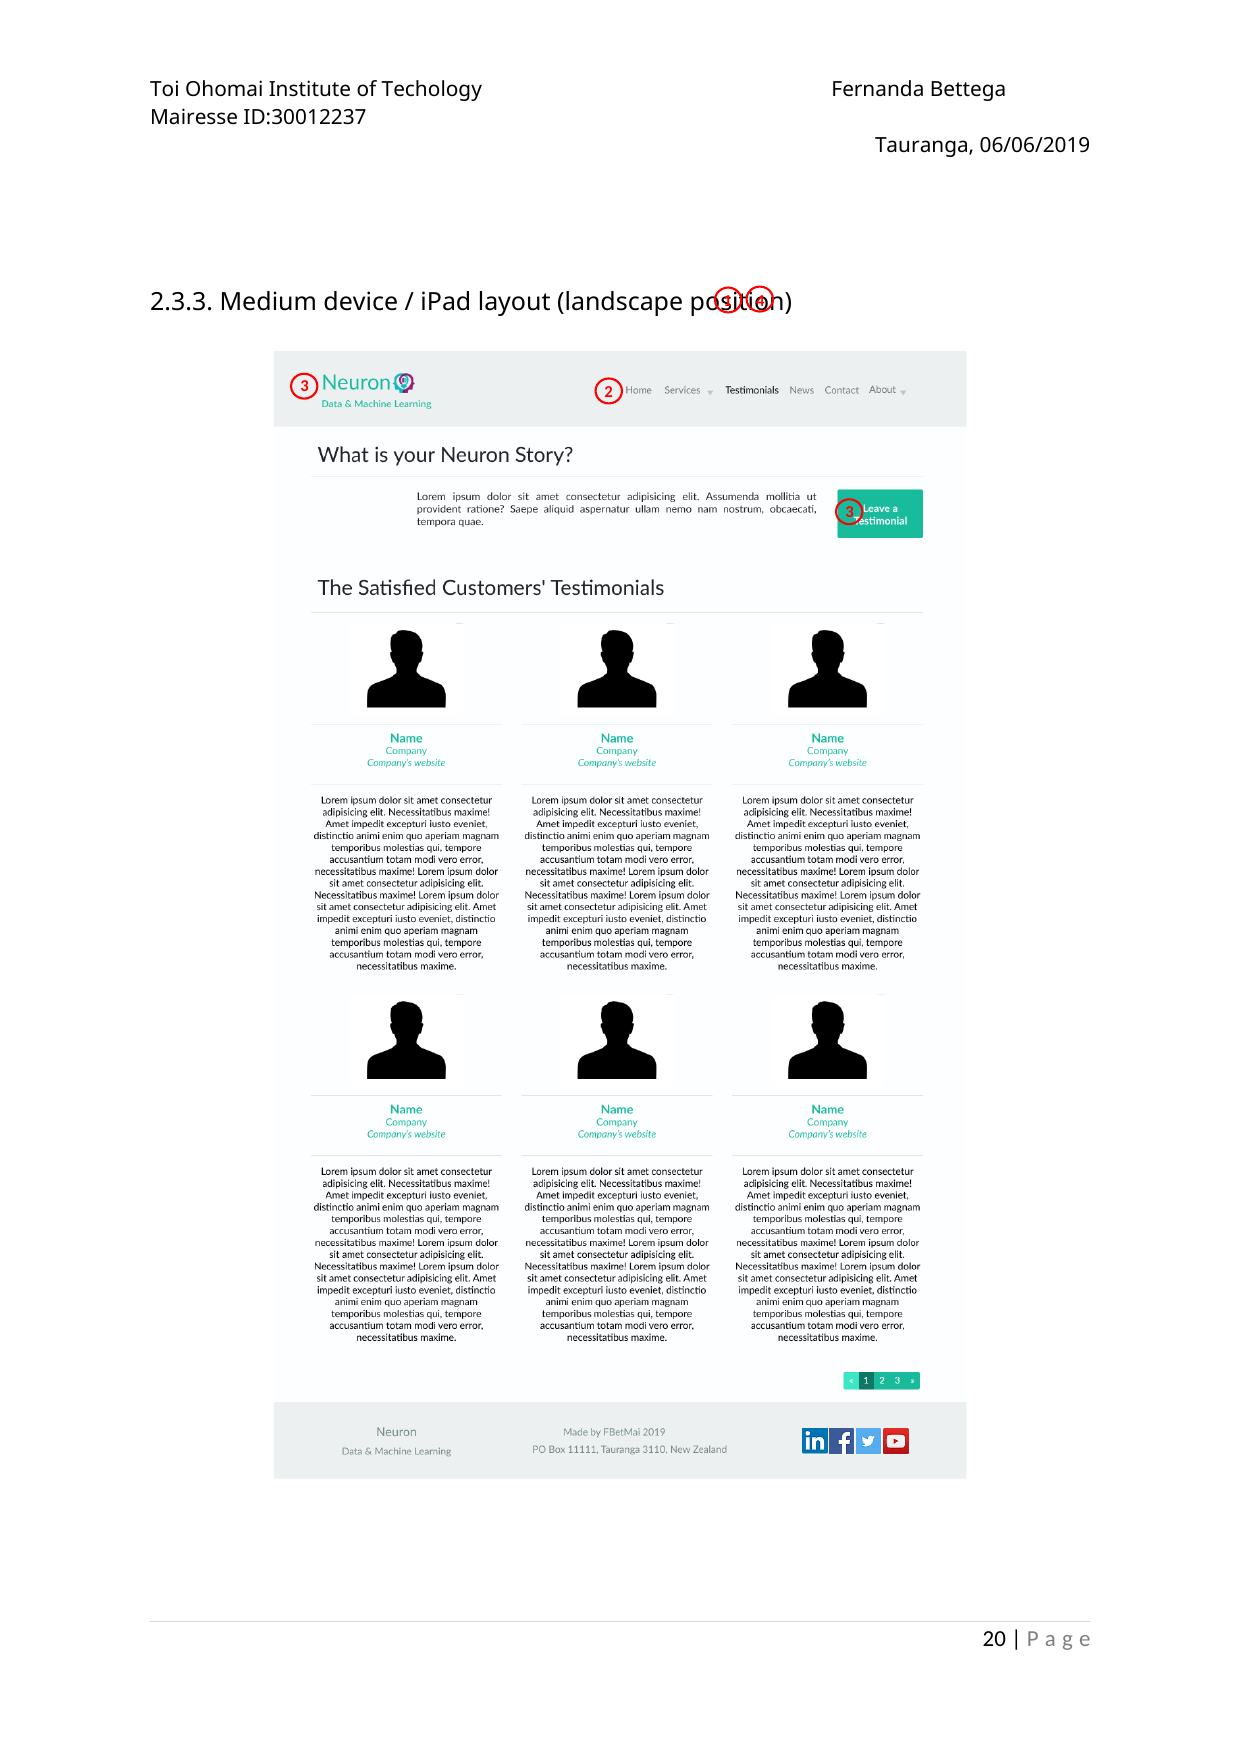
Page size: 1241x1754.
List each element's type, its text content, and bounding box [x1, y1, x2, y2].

picture [273, 351, 967, 1480]
text 2.3.3. Medium device / iPad layout (landscape position) [150, 283, 1090, 317]
